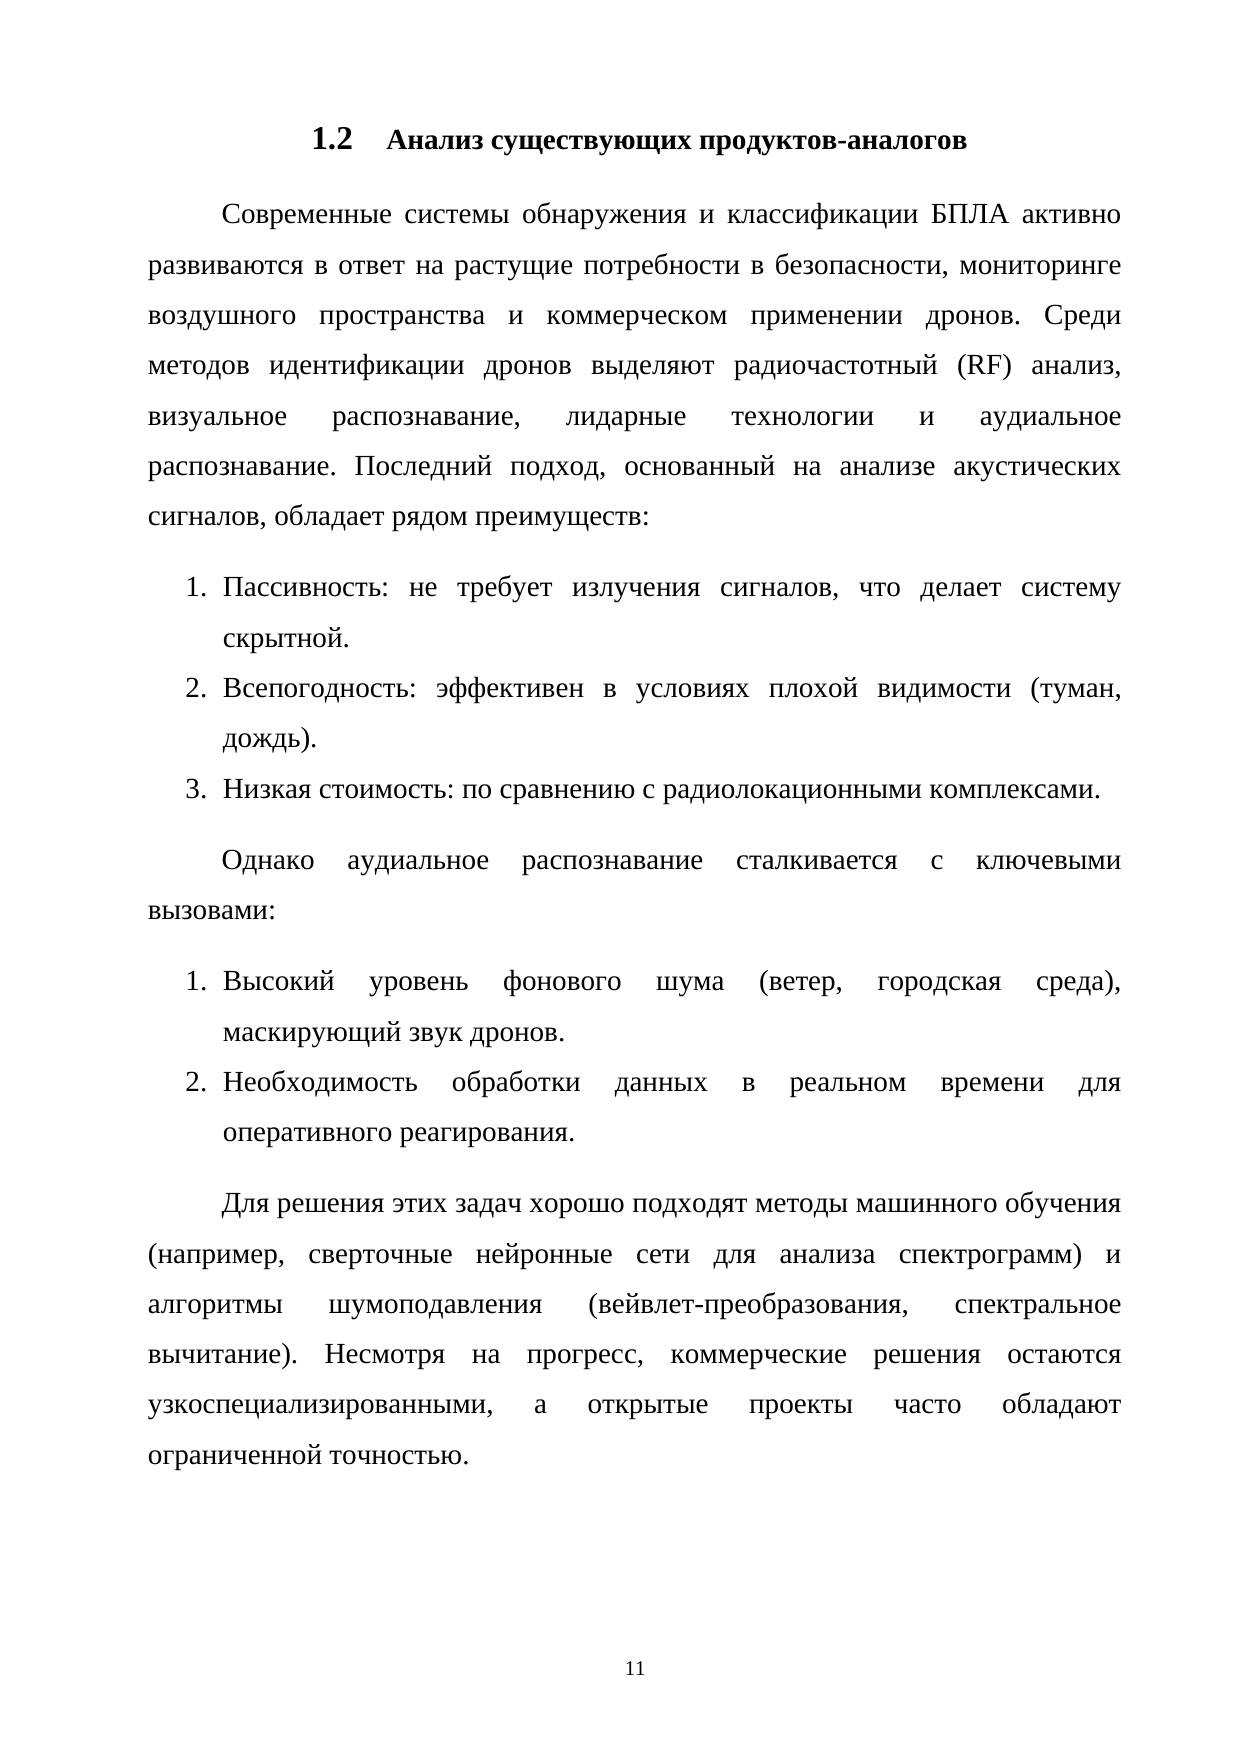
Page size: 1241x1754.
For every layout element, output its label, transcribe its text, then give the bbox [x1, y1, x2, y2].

list Пассивность: не требует излучения сигналов, что делает систему скрытной. [185, 569, 1122, 653]
list Всепогодность: эффективен в условиях плохой видимости (туман, дождь). [185, 670, 1122, 754]
text Анализ существующих продуктов-аналогов [156, 118, 1122, 156]
text Однако аудиальное распознавание сталкивается с ключевыми вызовами: [148, 842, 1122, 926]
text Для решения этих задач хорошо подходят методы машинного обучения (например, сверточные нейронные сети для анализа спектрограмм) и алгоритмы шумоподавления (вейвлет-преобразования, спектральное вычитание). Несмотря на прогресс, коммерческие решения остаются узкоспециализированными, а открытые проекты часто обладают ограниченной точностью. [148, 1185, 1122, 1471]
list Низкая стоимость: по сравнению с радиолокационными комплексами. [185, 771, 1122, 804]
text Современные системы обнаружения и классификации БПЛА активно развиваются в ответ на растущие потребности в безопасности, мониторинге воздушного пространства и коммерческом применении дронов. Среди методов идентификации дронов выделяют радиочастотный (RF) анализ, визуальное распознавание, лидарные технологии и аудиальное распознавание. Последний подход, основанный на анализе акустических сигналов, обладает рядом преимуществ: [148, 196, 1122, 532]
list Необходимость обработки данных в реальном времени для оперативного реагирования. [185, 1064, 1122, 1148]
list Высокий уровень фонового шума (ветер, городская среда), маскирующий звук дронов. [185, 963, 1122, 1047]
